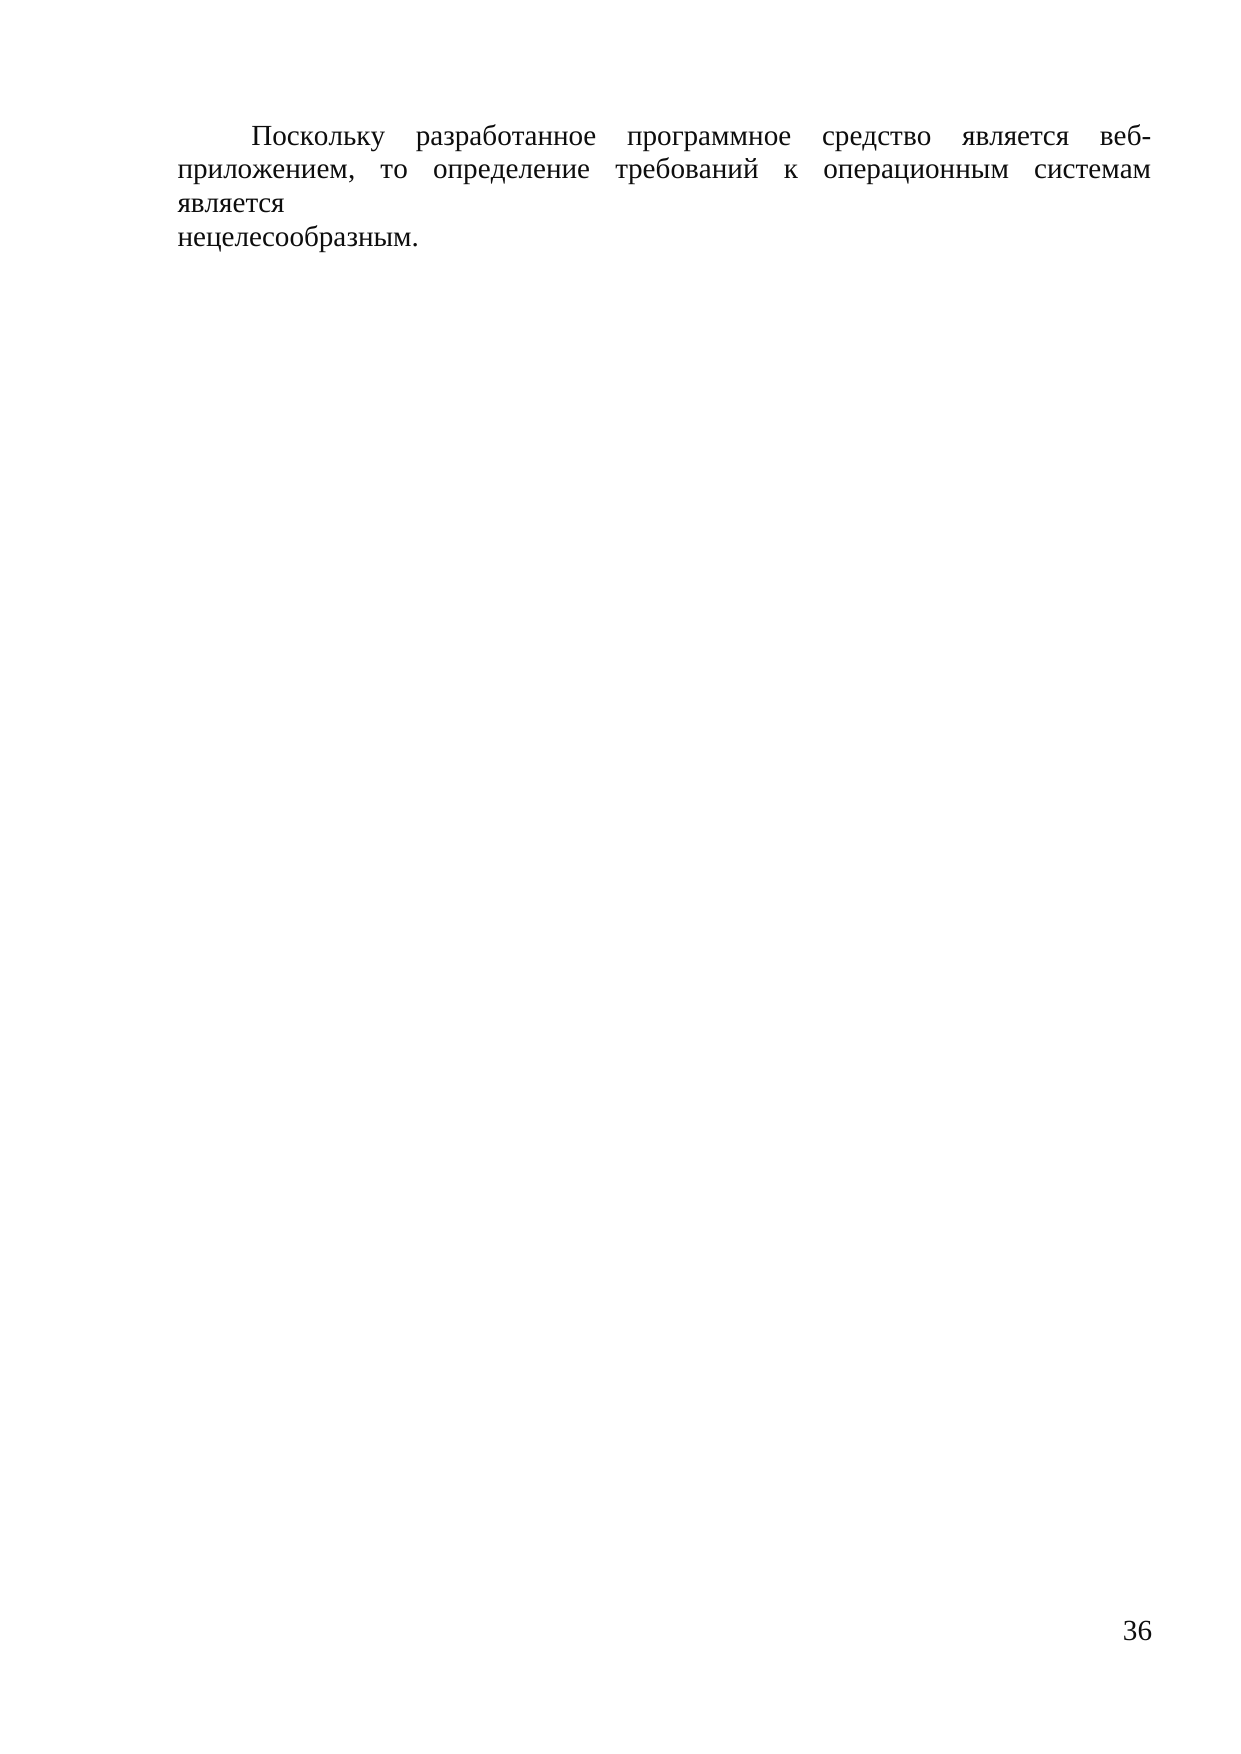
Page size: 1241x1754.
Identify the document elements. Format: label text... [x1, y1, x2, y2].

text Поскольку разработанное программное средство является веб-приложением, то определение требований к операционным системам является нецелесообразным. [177, 118, 1152, 252]
